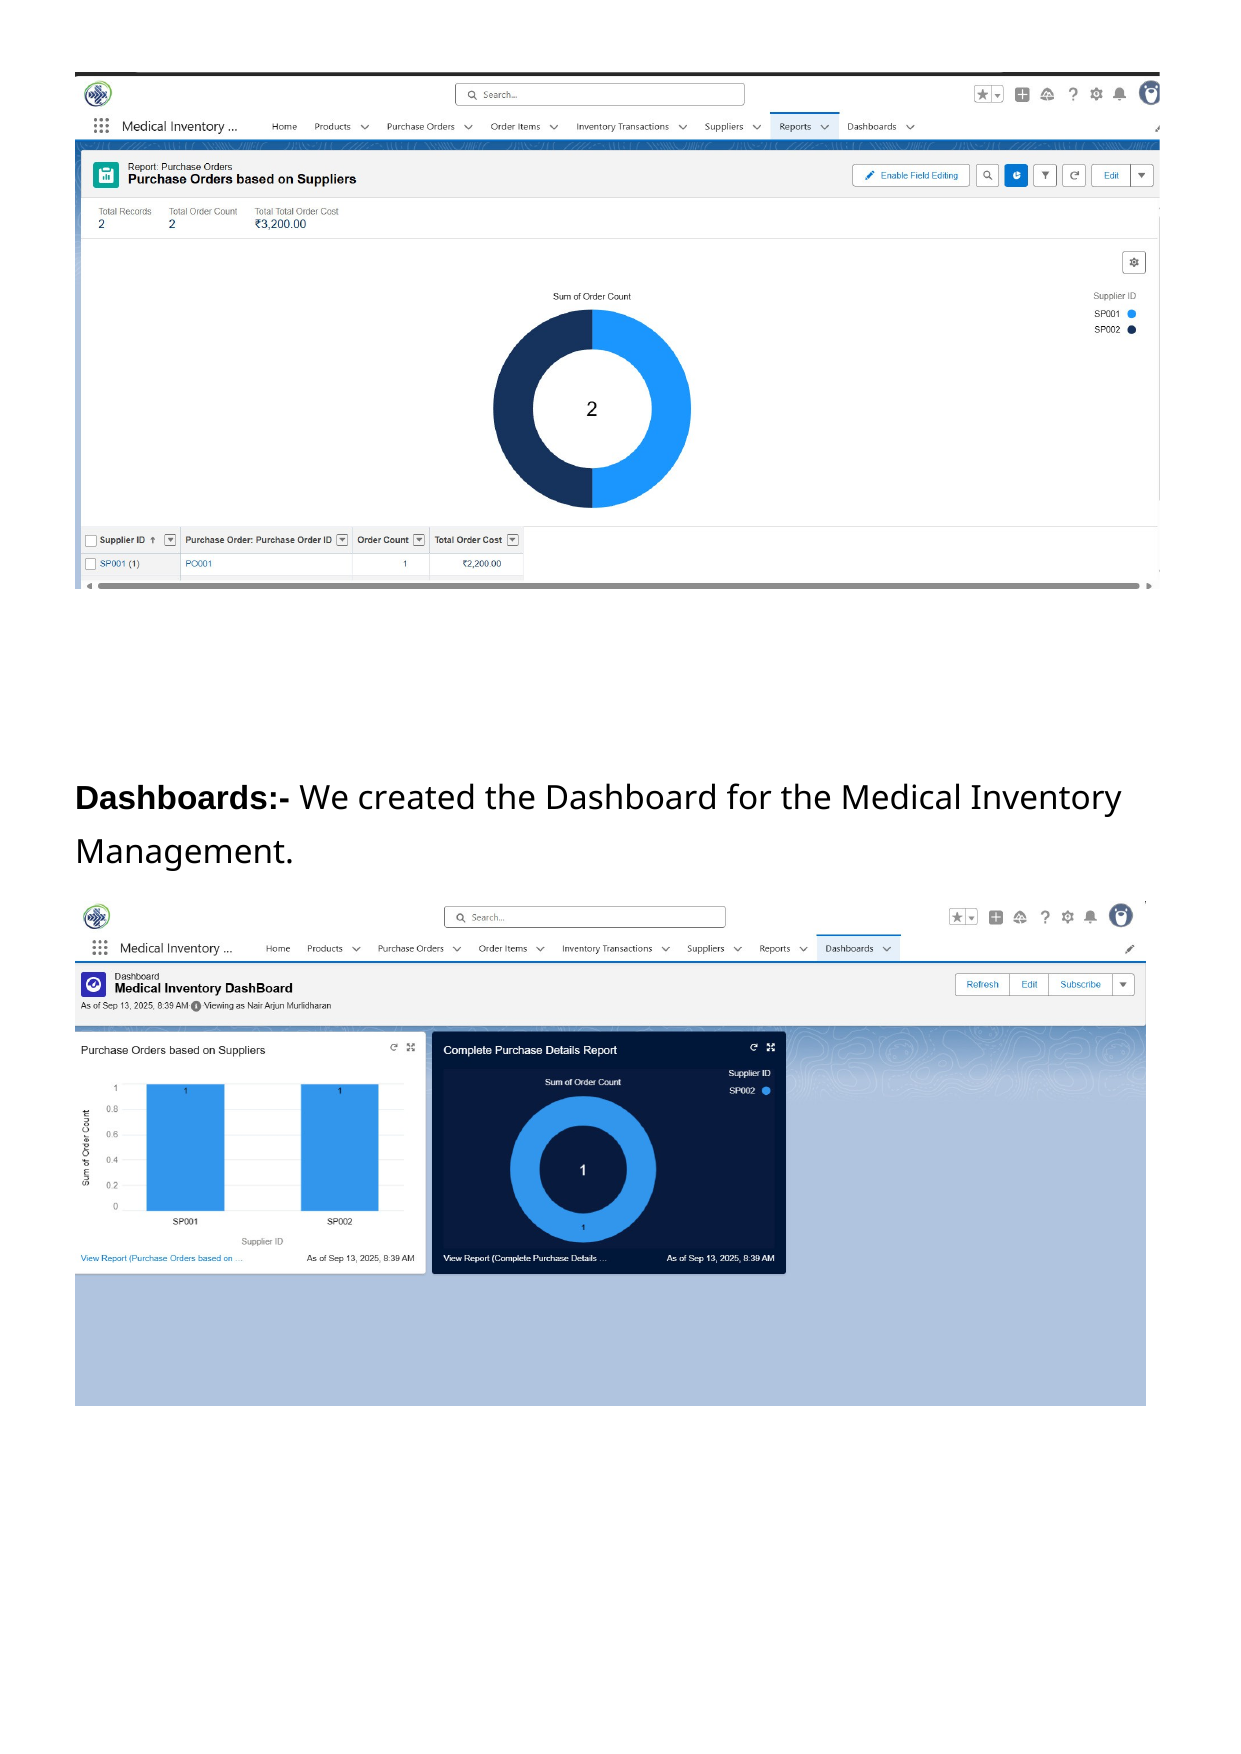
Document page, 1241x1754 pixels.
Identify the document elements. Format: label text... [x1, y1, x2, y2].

picture [75, 901, 1146, 1406]
picture [75, 72, 1160, 589]
text Dashboards:- We created the Dashboard for the Medical Inventory Management. [75, 773, 1211, 873]
